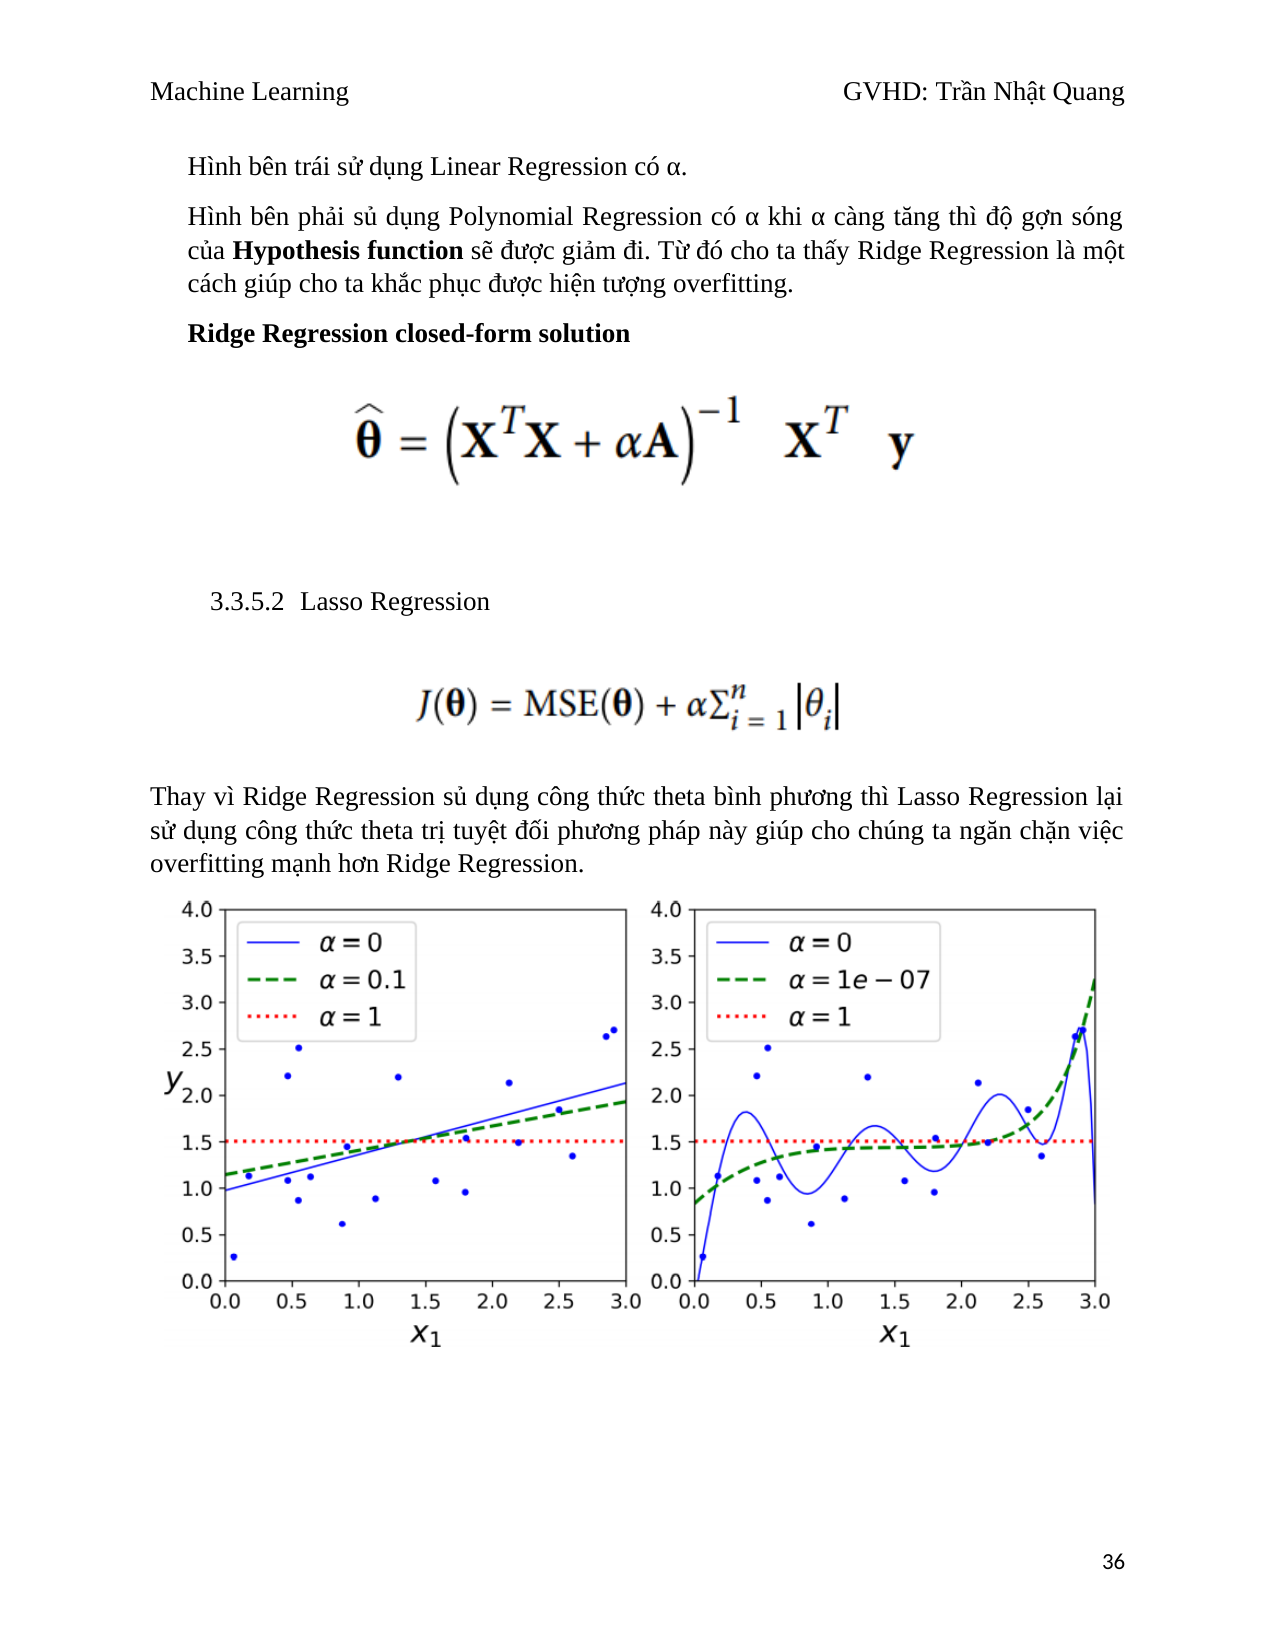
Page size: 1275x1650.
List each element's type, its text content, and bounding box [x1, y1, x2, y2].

subtitle Lasso Regression [210, 585, 1125, 617]
picture [391, 655, 884, 763]
text Hình bên phải sủ dụng Polynomial Regression có α khi α càng tăng thì độ gợn sóng của Hypothesis function sẽ được giảm đi. Từ đó cho ta thấy Ridge Regression là một cách giúp cho ta khắc phục được hiện tượng overfitting. [187, 200, 1125, 298]
picture [328, 374, 947, 514]
text Hình bên trái sử dụng Linear Regression có α. [187, 150, 1125, 181]
text Thay vì Ridge Regression sủ dụng công thức theta bình phương thì Lasso Regression lại sử dụng công thức theta trị tuyệt đối phương pháp này giúp cho chúng ta ngăn chặn việc overfitting mạnh hơn Ridge Regression. [150, 631, 1125, 878]
picture [150, 892, 1125, 1359]
text Ridge Regression closed-form solution [187, 317, 1125, 349]
